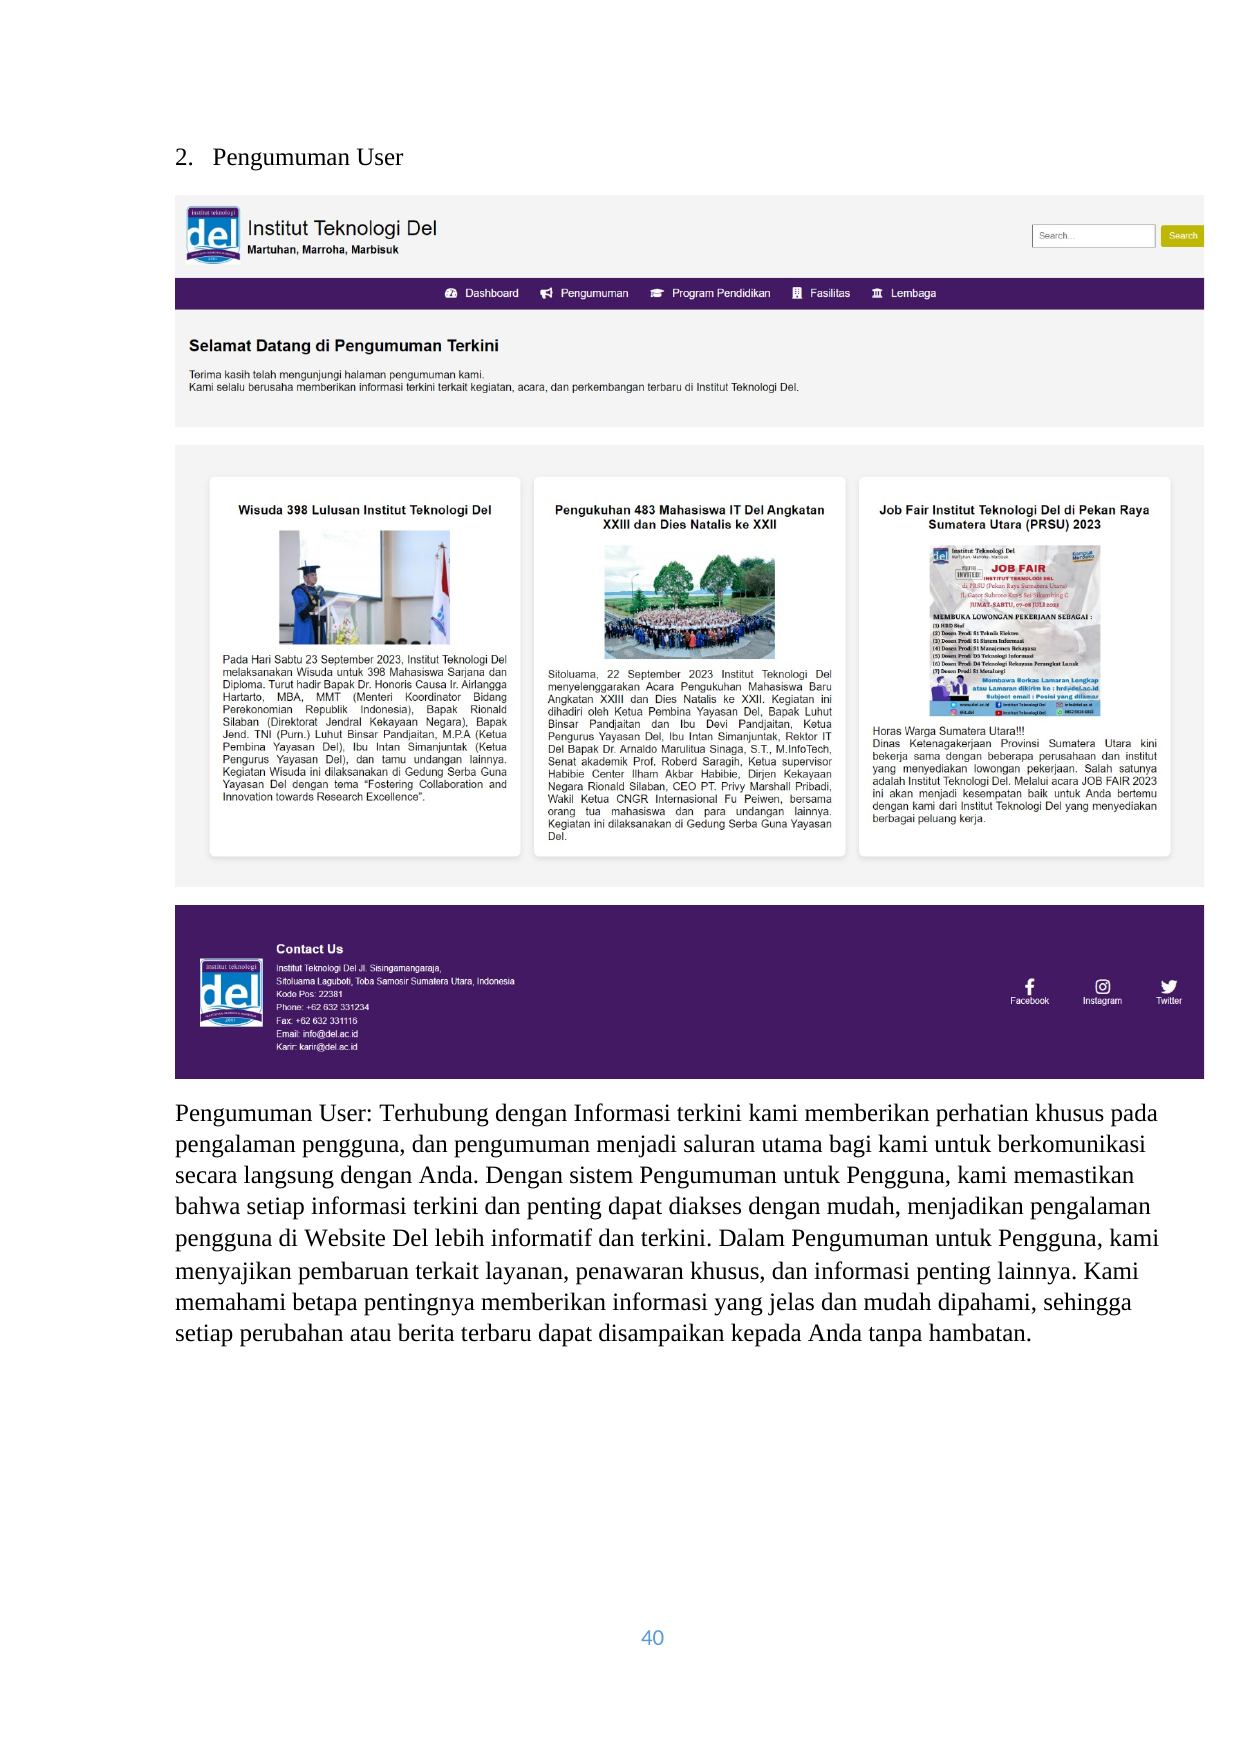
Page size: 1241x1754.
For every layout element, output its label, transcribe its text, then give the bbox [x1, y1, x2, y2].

text Pengumuman User: Terhubung dengan Informasi terkini kami memberikan perhatian khusus pada pengalaman pengguna, dan pengumuman menjadi saluran utama bagi kami untuk berkomunikasi secara langsung dengan Anda. Dengan sistem Pengumuman untuk Pengguna, kami memastikan bahwa setiap informasi terkini dan penting dapat diakses dengan mudah, menjadikan pengalaman pengguna di Website Del lebih informatif dan terkini. Dalam Pengumuman untuk Pengguna, kami menyajikan pembaruan terkait layanan, penawaran khusus, dan informasi penting lainnya. Kami memahami betapa pentingnya memberikan informasi yang jelas dan mudah dipahami, sehingga setiap perubahan atau berita terbaru dapat disampaikan kepada Anda tanpa hambatan. [175, 1098, 1167, 1347]
list Pengumuman User [175, 142, 1167, 170]
picture [175, 445, 1205, 887]
picture [175, 905, 1205, 1079]
picture [175, 195, 1205, 427]
